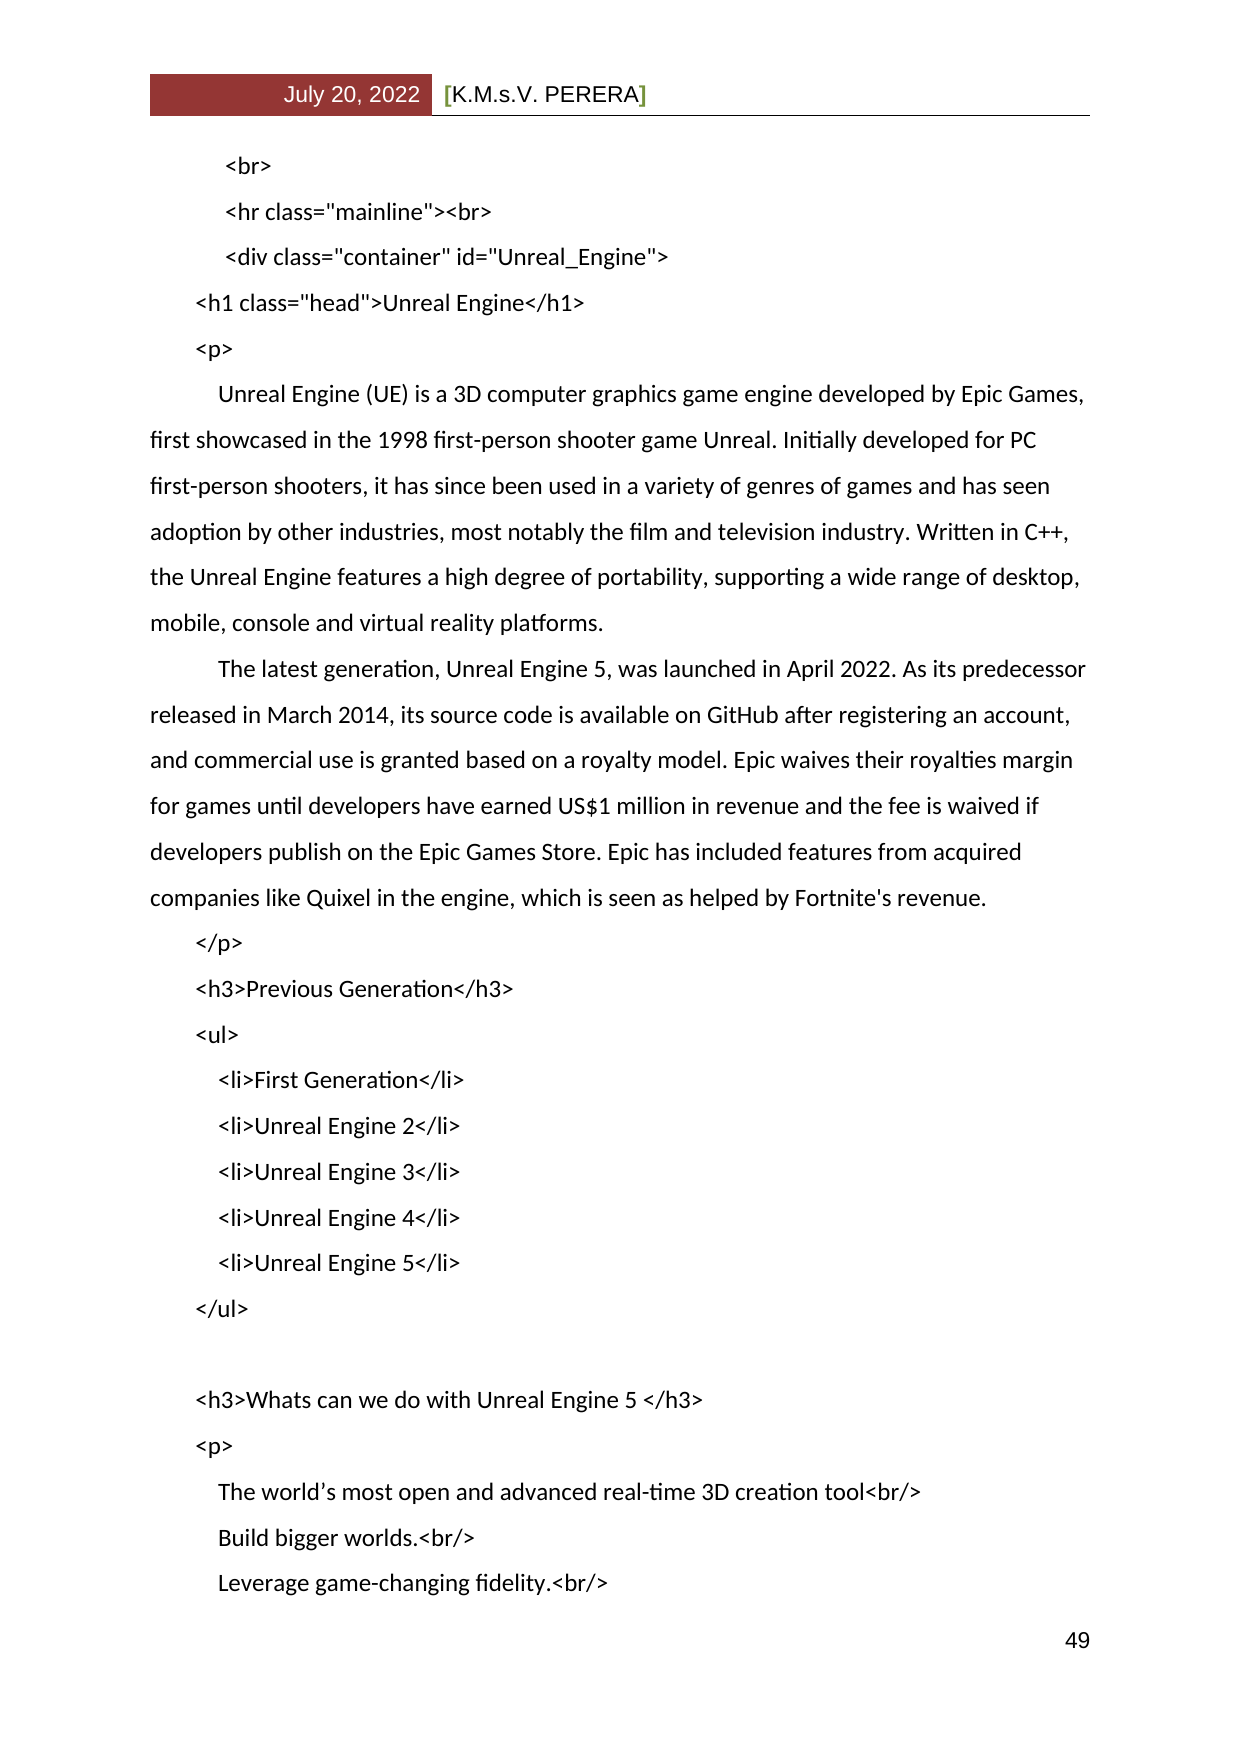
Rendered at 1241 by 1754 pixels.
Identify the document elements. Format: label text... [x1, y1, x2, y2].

text The world’s most open and advanced real-time 3D creation tool<br/> [150, 1476, 1090, 1507]
text <h3>Whats can we do with Unreal Engine 5 </h3> [150, 1385, 1090, 1415]
text <div class="container" id="Unreal_Engine"> [150, 241, 1090, 272]
text </ul> [150, 1293, 1090, 1324]
text <br> [150, 150, 1090, 181]
text <li>First Generation</li> [150, 1064, 1090, 1095]
text <li>Unreal Engine 4</li> [150, 1202, 1090, 1232]
text <li>Unreal Engine 3</li> [150, 1156, 1090, 1187]
text <ul> [150, 1019, 1090, 1049]
text Build bigger worlds.<br/> [150, 1522, 1090, 1552]
text <li>Unreal Engine 2</li> [150, 1110, 1090, 1141]
text <p> [150, 333, 1090, 363]
text <h3>Previous Generation</h3> [150, 973, 1090, 1004]
text The latest generation, Unreal Engine 5, was launched in April 2022. As its predecessor released in March 2014, its source code is available on GitHub after registering an account, and commercial use is granted based on a royalty model. Epic waives their royalties margin for games until developers have earned US$1 million in revenue and the fee is waived if developers publish on the Epic Games Store. Epic has included features from acquired companies like Quixel in the engine, which is seen as helped by Fortnite's revenue. [150, 653, 1090, 912]
text </p> [150, 927, 1090, 958]
text Leverage game-changing fidelity.<br/> [150, 1568, 1090, 1598]
text <li>Unreal Engine 5</li> [150, 1247, 1090, 1278]
text Unreal Engine (UE) is a 3D computer graphics game engine developed by Epic Games, first showcased in the 1998 first-person shooter game Unreal. Initially developed for PC first-person shooters, it has since been used in a variety of genres of games and has seen adoption by other industries, most notably the film and television industry. Written in C++, the Unreal Engine features a high degree of portability, supporting a wide range of desktop, mobile, console and virtual reality platforms. [150, 379, 1090, 638]
text <hr class="mainline"><br> [150, 196, 1090, 226]
text <h1 class="head">Unreal Engine</h1> [150, 287, 1090, 318]
text <p> [150, 1430, 1090, 1461]
